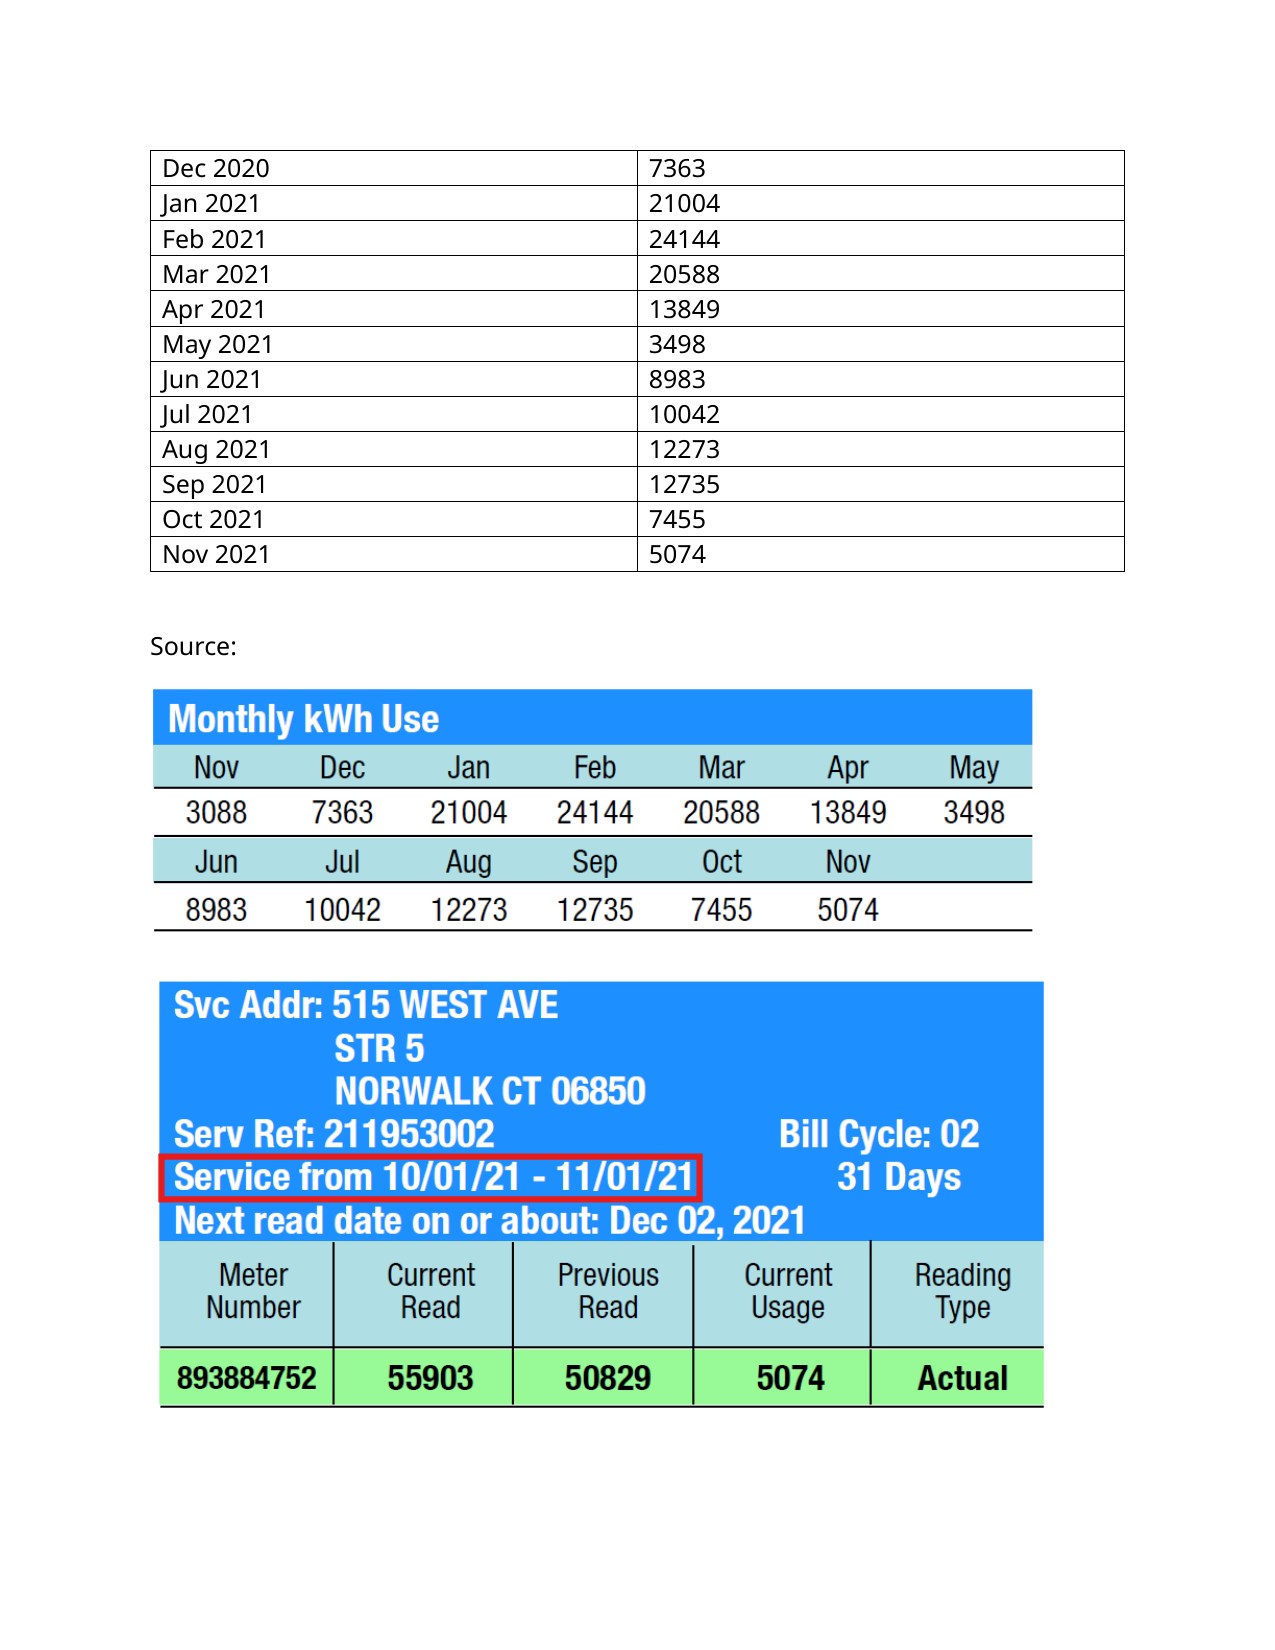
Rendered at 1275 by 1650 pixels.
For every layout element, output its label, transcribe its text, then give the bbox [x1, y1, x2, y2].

table_cell Apr 2021 [151, 291, 637, 326]
picture [150, 683, 1033, 945]
table_cell Sep 2021 [151, 467, 637, 501]
table_cell May 2021 [151, 327, 637, 361]
table_cell 20588 [638, 256, 1124, 290]
table_cell 13849 [638, 291, 1124, 326]
table_cell Jul 2021 [151, 397, 637, 431]
table_cell 24144 [638, 221, 1124, 255]
text Source: [150, 628, 1125, 662]
picture [150, 966, 1048, 1414]
table_cell Dec 2020 [151, 151, 637, 185]
table_cell 7455 [638, 502, 1124, 536]
table_cell 8983 [638, 362, 1124, 396]
table_cell 5074 [638, 537, 1124, 571]
table_cell Mar 2021 [151, 256, 637, 290]
table_cell Jan 2021 [151, 186, 637, 220]
table_cell Feb 2021 [151, 221, 637, 255]
table_cell Jun 2021 [151, 362, 637, 396]
table_cell Oct 2021 [151, 502, 637, 536]
table_cell Aug 2021 [151, 432, 637, 466]
table_cell 21004 [638, 186, 1124, 220]
table_cell 10042 [638, 397, 1124, 431]
table_cell Nov 2021 [151, 537, 637, 571]
table_cell 12273 [638, 432, 1124, 466]
table_cell 12735 [638, 467, 1124, 501]
table_cell 3498 [638, 327, 1124, 361]
table_cell 7363 [638, 151, 1124, 185]
